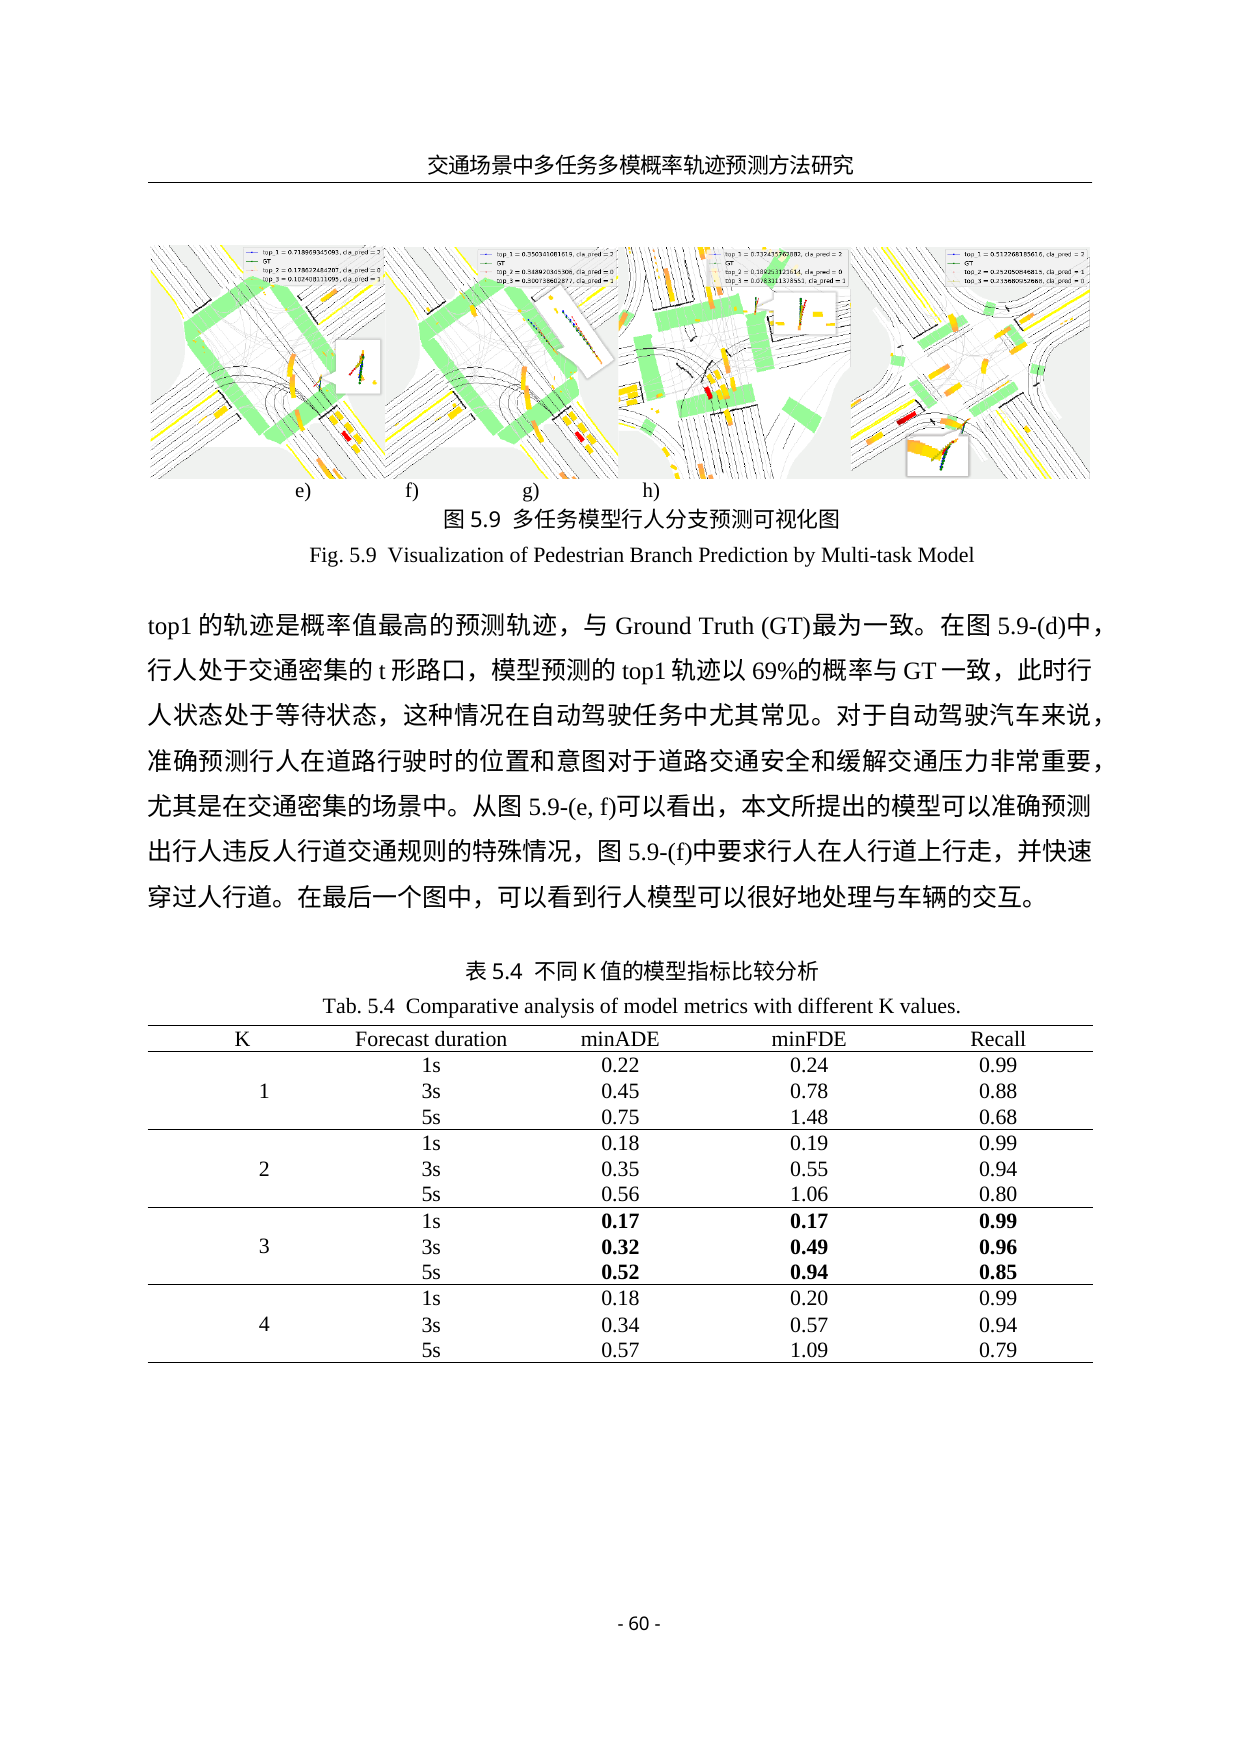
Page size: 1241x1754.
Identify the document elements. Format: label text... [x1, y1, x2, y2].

table_cell 0.57 [715, 1311, 903, 1337]
table_cell 1s [337, 1285, 526, 1311]
table_cell 1.48 [715, 1104, 903, 1129]
table_cell 5s [337, 1259, 526, 1284]
table_cell 0.80 [904, 1181, 1092, 1207]
table_cell 3 [148, 1208, 337, 1284]
picture [150, 245, 1090, 479]
table_cell 0.99 [904, 1052, 1092, 1077]
table_cell 0.18 [526, 1130, 714, 1155]
table_cell 0.45 [526, 1078, 714, 1104]
table_header minADE [526, 1026, 714, 1051]
table_cell 3s [337, 1311, 526, 1337]
table_cell 0.22 [526, 1052, 714, 1077]
table_cell 0.17 [526, 1208, 714, 1233]
table_cell 0.24 [715, 1052, 903, 1077]
text Fig. 5.9 Visualization of Pedestrian Branch Prediction by Multi-task Model [148, 542, 1092, 567]
table_cell 0.52 [526, 1259, 714, 1284]
table_cell 0.35 [526, 1155, 714, 1181]
table_cell 0.57 [526, 1337, 714, 1362]
table_cell 0.18 [526, 1285, 714, 1311]
table_header Forecast duration [337, 1026, 526, 1051]
table_cell 0.85 [904, 1259, 1092, 1284]
table_cell 0.56 [526, 1181, 714, 1207]
table_cell 0.20 [715, 1285, 903, 1311]
table_cell 2 [148, 1130, 337, 1207]
table_cell 0.75 [526, 1104, 714, 1129]
table_cell 3s [337, 1155, 526, 1181]
table_cell 0.99 [904, 1130, 1092, 1155]
table_cell 0.79 [904, 1337, 1092, 1362]
table_cell 0.17 [715, 1208, 903, 1233]
table_cell 4 [148, 1285, 337, 1362]
table_cell 3s [337, 1078, 526, 1104]
table_cell 1s [337, 1208, 526, 1233]
text e) f) g) h) [274, 478, 1092, 502]
table_cell 0.88 [904, 1078, 1092, 1104]
table_cell 0.49 [715, 1233, 903, 1259]
table_cell 0.68 [904, 1104, 1092, 1129]
text 表5.4 不同K值的模型指标比较分析 [148, 954, 1092, 986]
table_header K [148, 1026, 337, 1051]
table_cell 0.55 [715, 1155, 903, 1181]
text 图5.9 多任务模型行人分支预测可视化图 [148, 502, 1092, 534]
table_cell 1.09 [715, 1337, 903, 1362]
table_cell 5s [337, 1181, 526, 1207]
table_header Recall [904, 1026, 1092, 1051]
table_cell 0.99 [904, 1208, 1092, 1233]
table_cell 5s [337, 1104, 526, 1129]
text top1的轨迹是概率值最高的预测轨迹，与Ground Truth (GT)最为一致。在图5.9-(d)中，行人处于交通密集的t形路口，模型预测的top1轨迹以69%的概率与GT一致，此时行人状态处于等待状态，这种情况在自动驾驶任务中尤其常见。对于自动驾驶汽车来说，准确预测行人在道路行驶时的位置和意图对于道路交通安全和缓解交通压力非常重要，尤其是在交通密集的场景中。从图5.9-(e, f)可以看出，本文所提出的模型可以准确预测出行人违反人行道交通规则的特殊情况，图5.9-(f)中要求行人在人行道上行走，并快速穿过人行道。在最后一个图中，可以看到行人模型可以很好地处理与车辆的交互。 [148, 605, 1092, 913]
table_cell 0.78 [715, 1078, 903, 1104]
table_cell 1 [148, 1052, 337, 1129]
table_cell 0.94 [904, 1311, 1092, 1337]
table_cell 0.99 [904, 1285, 1092, 1311]
table_cell 1s [337, 1052, 526, 1077]
table_cell 5s [337, 1337, 526, 1362]
table_cell 0.34 [526, 1311, 714, 1337]
table_cell 0.32 [526, 1233, 714, 1259]
table_cell 0.94 [904, 1155, 1092, 1181]
table_cell 1.06 [715, 1181, 903, 1207]
text Tab. 5.4 Comparative analysis of model metrics with different K values. [148, 993, 1092, 1019]
table_cell 3s [337, 1233, 526, 1259]
table_header minFDE [715, 1026, 903, 1051]
table_cell 0.19 [715, 1130, 903, 1155]
table_cell 0.96 [904, 1233, 1092, 1259]
table_cell 0.94 [715, 1259, 903, 1284]
table_cell 1s [337, 1130, 526, 1155]
